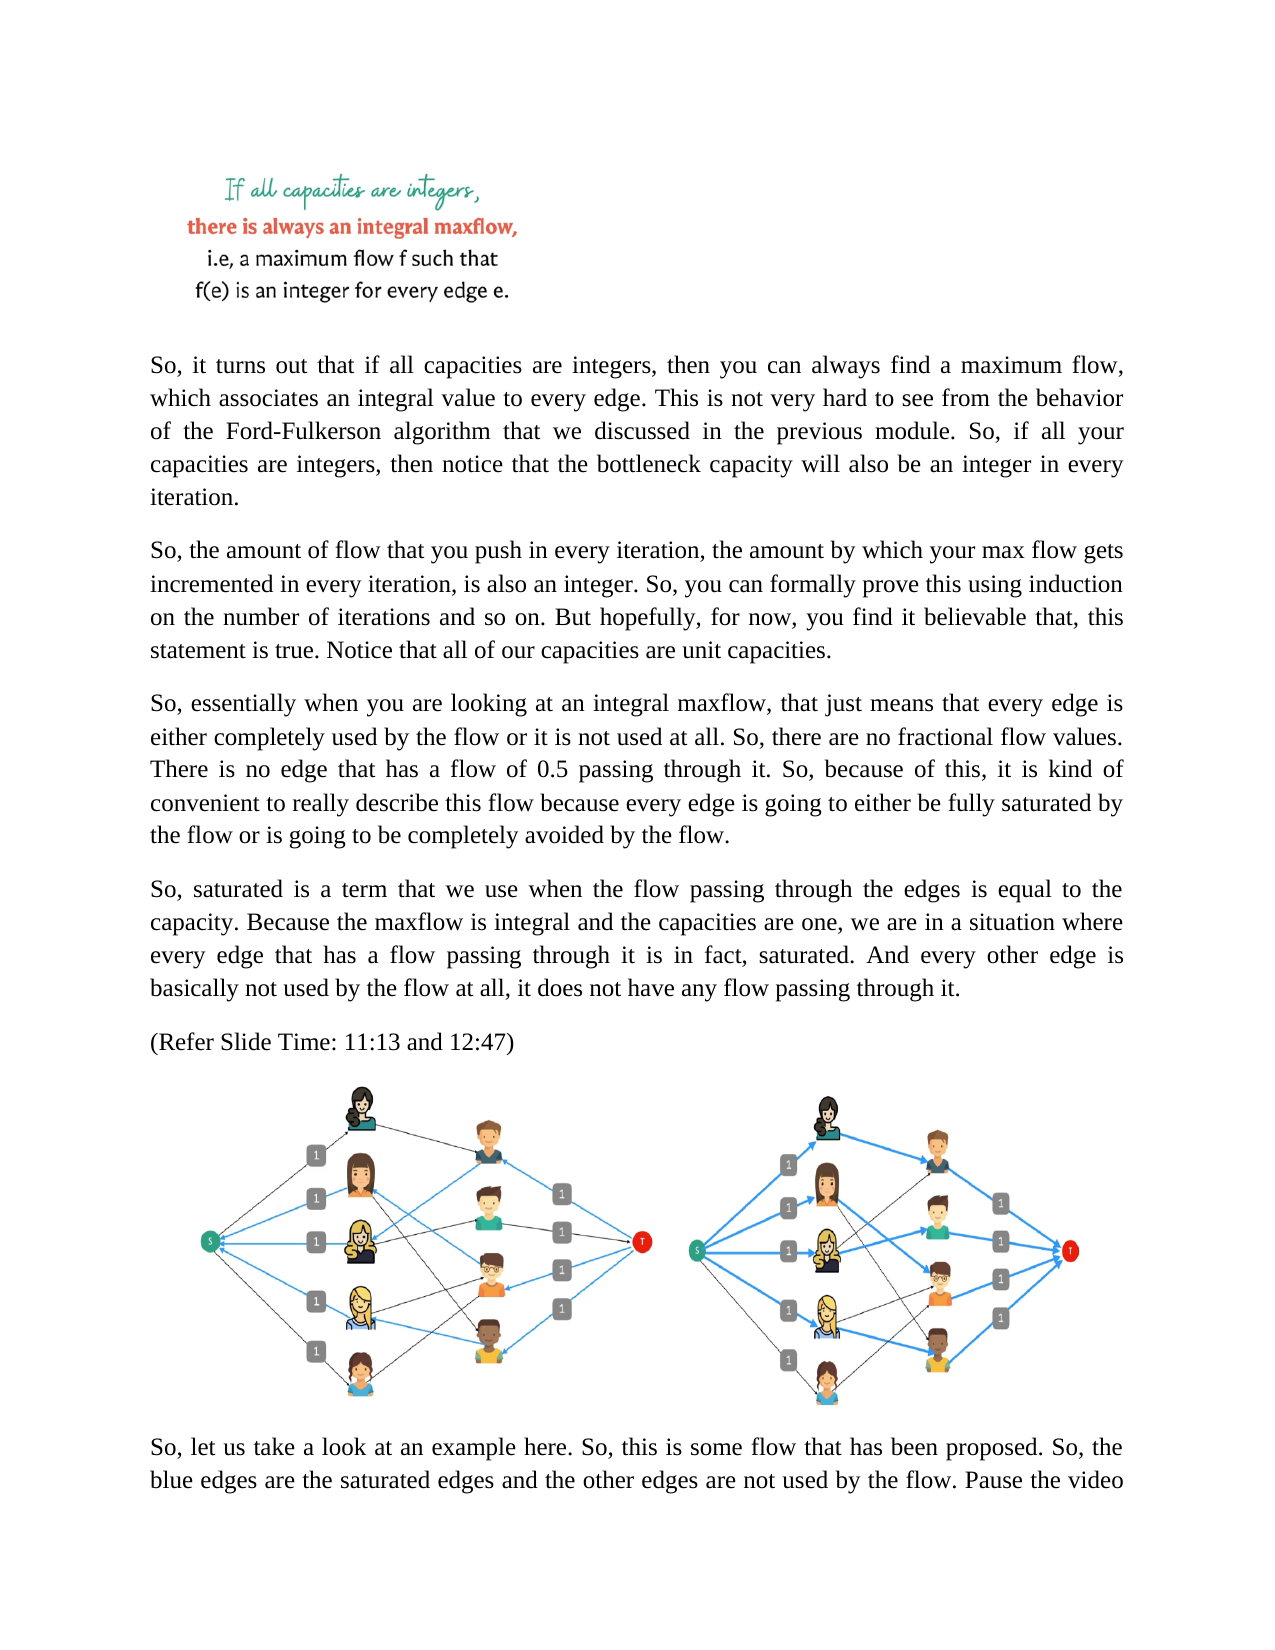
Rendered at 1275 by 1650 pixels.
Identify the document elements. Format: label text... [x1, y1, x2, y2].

text So, it turns out that if all capacities are integers, then you can always find a maximum flow, which associates an integral value to every edge. This is not very hard to see from the behavior of the Ford-Fulkerson algorithm that we discussed in the previous module. So, if all your capacities are integers, then notice that the bottleneck capacity will also be an integer in every iteration. [150, 477, 1125, 511]
picture [671, 1078, 1095, 1412]
text So, the amount of flow that you push in every iteration, the amount by which your max flow gets incremented in every iteration, is also an integer. So, you can formally prove this using induction on the number of iterations and so on. But hopefully, for now, you find it believable that, this statement is true. Notice that all of our capacities are unit capacities. [150, 630, 1125, 663]
text (Refer Slide Time: 11:13 and 12:47) [150, 1027, 1125, 1056]
text So, essentially when you are looking at an integral maxflow, that just means that every edge is either completely used by the flow or it is not used at all. So, there are no fractional flow values. There is no edge that has a flow of 0.5 passing through it. So, because of this, it is kind of convenient to really describe this flow because every edge is going to either be fully saturated by the flow or is going to be completely avoided by the flow. [150, 816, 1125, 849]
picture [180, 1072, 666, 1412]
picture [150, 150, 550, 329]
text So, saturated is a term that we use when the flow passing through the edges is equal to the capacity. Because the maxflow is integral and the capacities are one, we are in a situation where every edge that has a flow passing through it is in fact, saturated. And every other edge is basically not used by the flow at all, it does not have any flow passing through it. [150, 969, 1125, 1002]
